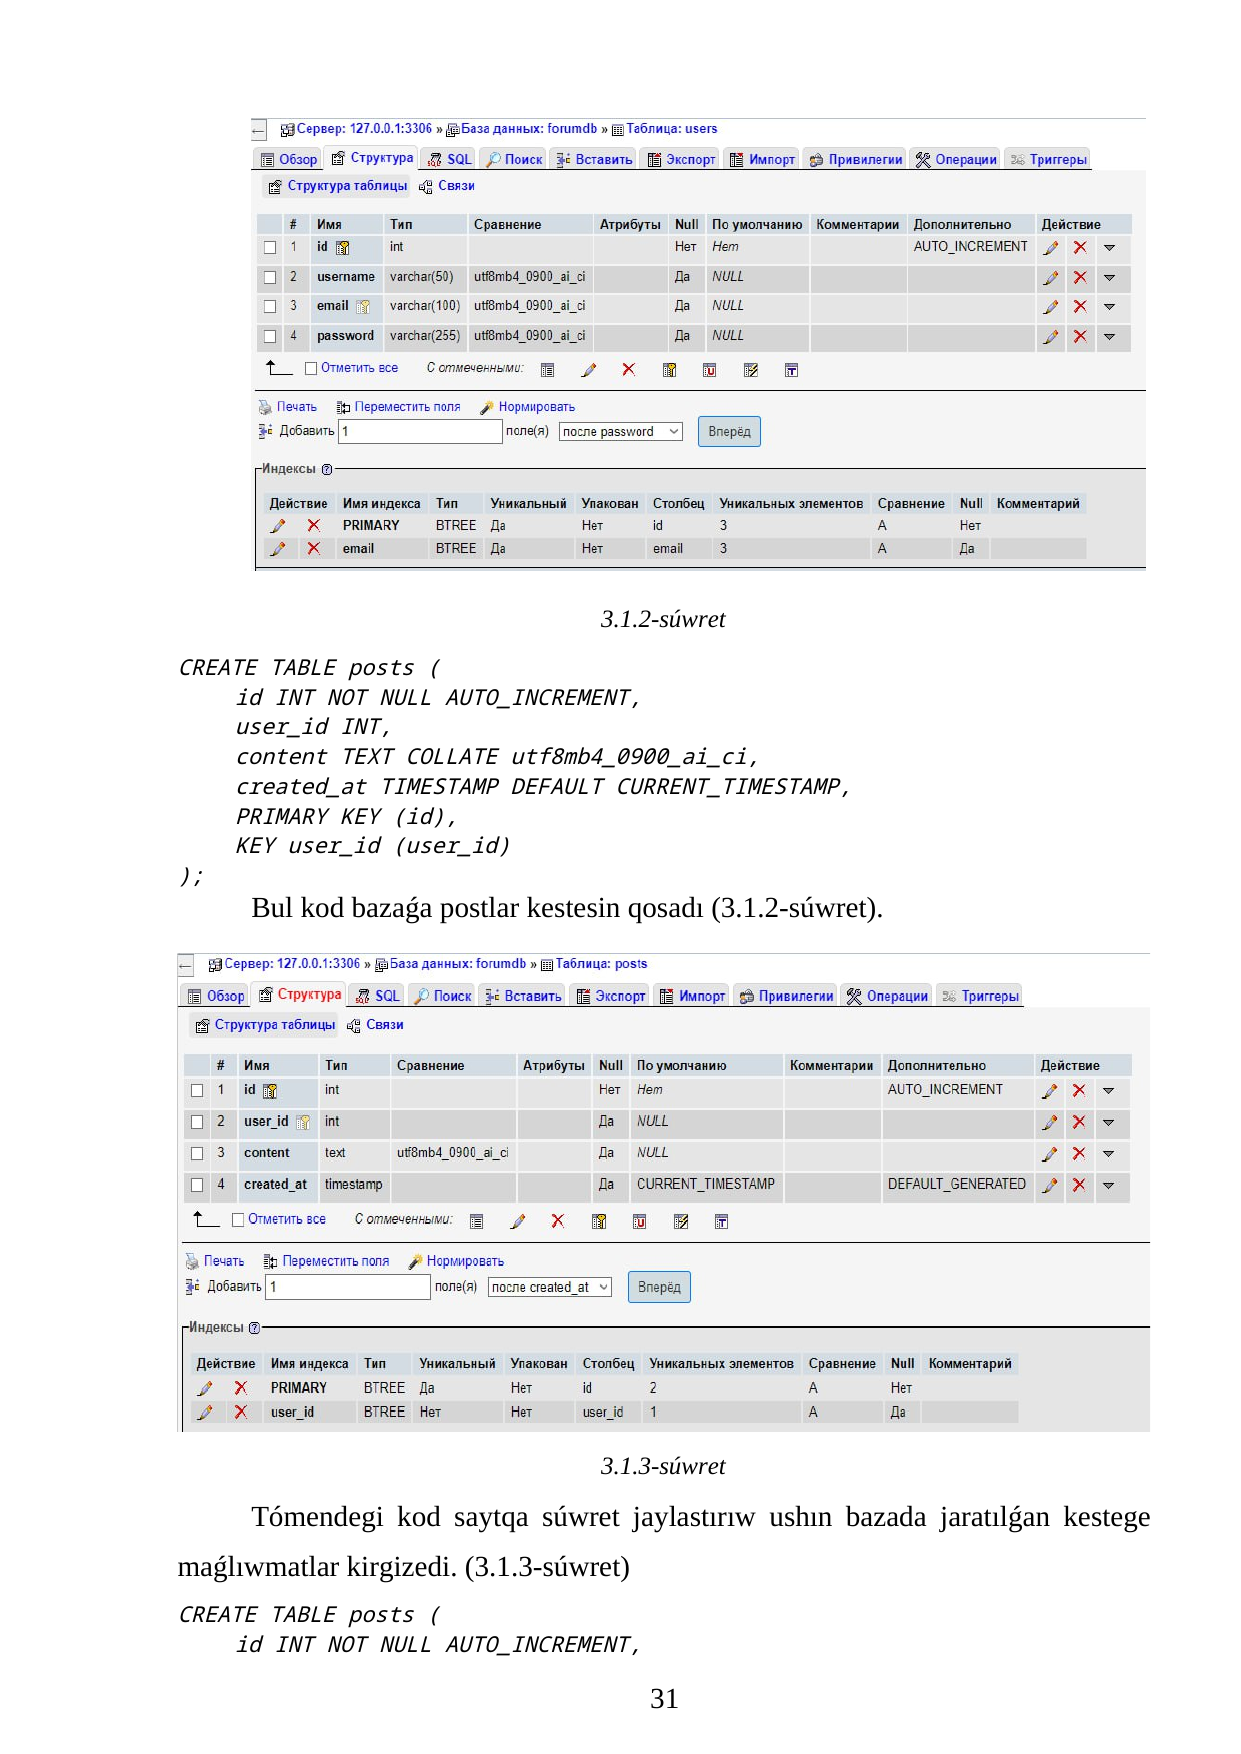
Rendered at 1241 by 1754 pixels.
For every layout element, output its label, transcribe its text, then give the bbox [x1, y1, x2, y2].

text Bul kod bazaǵa postlar kestesin qosadı (3.1.2-súwret). [177, 890, 1152, 924]
text 3.1.2-súwret [177, 604, 1152, 633]
text Tómendegi kod saytqa súwret jaylastırıw ushın bazada jaratılǵan kestege maǵlıwmatlar kirgizedi. (3.1.3-súwret) [177, 1499, 1152, 1583]
text PRIMARY KEY (id), [177, 801, 1152, 831]
text id INT NOT NULL AUTO_INCREMENT, [177, 682, 1152, 711]
text KEY user_id (user_id) [177, 831, 1152, 860]
text user_id INT, [177, 711, 1152, 741]
picture [251, 118, 1146, 571]
text CREATE TABLE posts ( [177, 652, 1152, 682]
text ); [177, 860, 1152, 890]
text 3.1.3-súwret [177, 1451, 1152, 1480]
text CREATE TABLE posts ( [177, 1599, 1152, 1629]
text content TEXT COLLATE utf8mb4_0900_ai_ci, [177, 741, 1152, 771]
text id INT NOT NULL AUTO_INCREMENT, [177, 1629, 1152, 1659]
picture [177, 953, 1151, 1432]
text created_at TIMESTAMP DEFAULT CURRENT_TIMESTAMP, [177, 771, 1152, 801]
